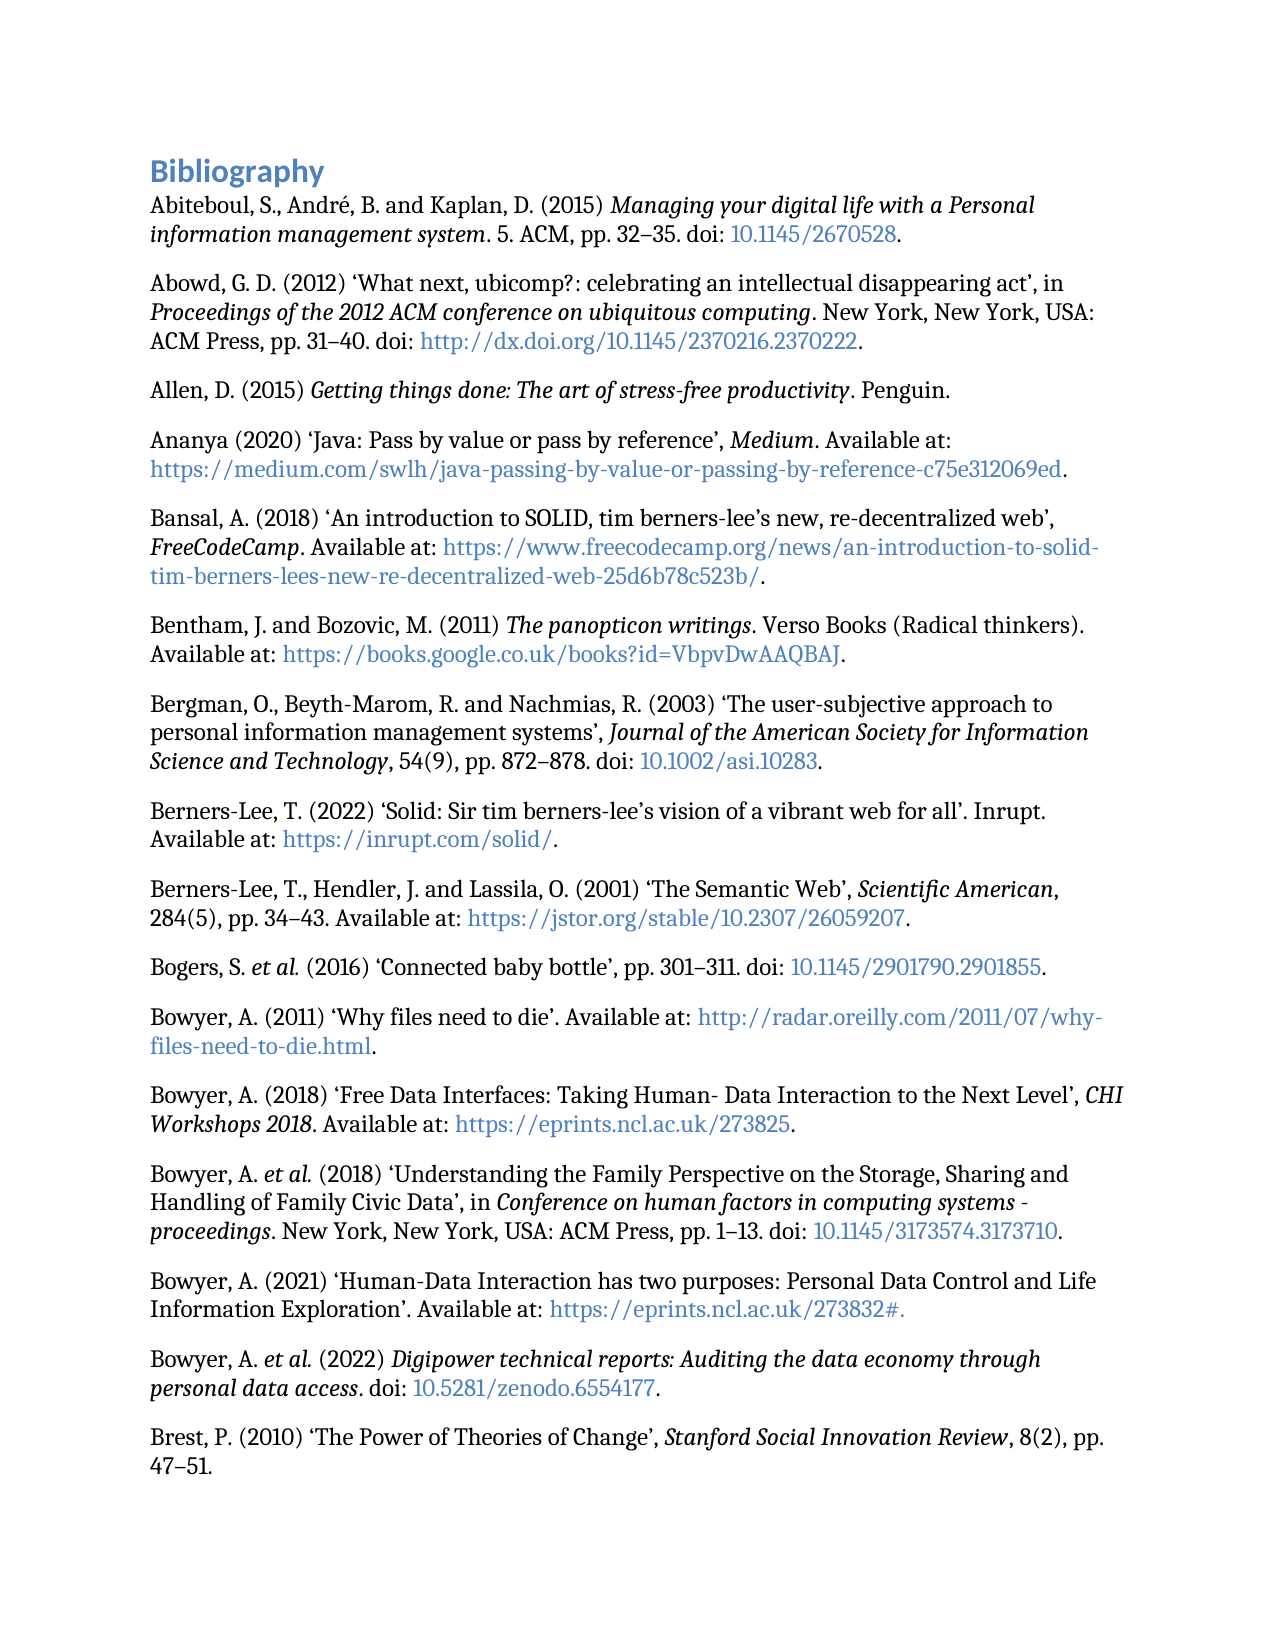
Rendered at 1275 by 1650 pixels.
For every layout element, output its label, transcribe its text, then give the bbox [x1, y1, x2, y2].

text Bowyer, A. et al. (2022) Digipower technical reports: Auditing the data economy through personal data access. doi: 10.5281/zenodo.6554177. [150, 1345, 1125, 1402]
text Bansal, A. (2018) ‘An introduction to SOLID, tim berners-lee’s new, re-decentralized web’, FreeCodeCamp. Available at: https://www.freecodecamp.org/news/an-introduction-to-solid-tim-berners-lees-new-re-decentralized-web-25d6b78c523b/. [150, 504, 1125, 590]
text Allen, D. (2015) Getting things done: The art of stress-free productivity. Penguin. [150, 376, 1125, 405]
text Bowyer, A. (2021) ‘Human-Data Interaction has two purposes: Personal Data Control and Life Information Exploration’. Available at: https://eprints.ncl.ac.uk/273832#. [150, 1267, 1125, 1324]
text Bowyer, A. (2018) ‘Free Data Interfaces: Taking Human- Data Interaction to the Next Level’, CHI Workshops 2018. Available at: https://eprints.ncl.ac.uk/273825. [150, 1081, 1125, 1139]
text Ananya (2020) ‘Java: Pass by value or pass by reference’, Medium. Available at: https://medium.com/swlh/java-passing-by-value-or-passing-by-reference-c75e312069ed. [150, 426, 1125, 483]
text Bergman, O., Beyth-Marom, R. and Nachmias, R. (2003) ‘The user-subjective approach to personal information management systems’, Journal of the American Society for Information Science and Technology, 54(9), pp. 872–878. doi: 10.1002/asi.10283. [150, 689, 1125, 776]
text Abowd, G. D. (2012) ‘What next, ubicomp?: celebrating an intellectual disappearing act’, in Proceedings of the 2012 ACM conference on ubiquitous computing. New York, New York, USA: ACM Press, pp. 31–40. doi: http://dx.doi.org/10.1145/2370216.2370222. [150, 269, 1125, 355]
text Abiteboul, S., André, B. and Kaplan, D. (2015) Managing your digital life with a Personal information management system. 5. ACM, pp. 32–35. doi: 10.1145/2670528. [150, 191, 1125, 248]
subtitle Bibliography [150, 150, 1125, 191]
text Brest, P. (2010) ‘The Power of Theories of Change’, Stanford Social Innovation Review, 8(2), pp. 47–51. [150, 1423, 1125, 1481]
text Bentham, J. and Bozovic, M. (2011) The panopticon writings. Verso Books (Radical thinkers). Available at: https://books.google.co.uk/books?id=VbpvDwAAQBAJ. [150, 611, 1125, 669]
text Berners-Lee, T., Hendler, J. and Lassila, O. (2001) ‘The Semantic Web’, Scientific American, 284(5), pp. 34–43. Available at: https://jstor.org/stable/10.2307/26059207. [150, 875, 1125, 932]
text Bogers, S. et al. (2016) ‘Connected baby bottle’, pp. 301–311. doi: 10.1145/2901790.2901855. [150, 953, 1125, 982]
text Berners-Lee, T. (2022) ‘Solid: Sir tim berners-lee’s vision of a vibrant web for all’. Inrupt. Available at: https://inrupt.com/solid/. [150, 797, 1125, 854]
text Bowyer, A. et al. (2018) ‘Understanding the Family Perspective on the Storage, Sharing and Handling of Family Civic Data’, in Conference on human factors in computing systems - proceedings. New York, New York, USA: ACM Press, pp. 1–13. doi: 10.1145/3173574.3173710. [150, 1159, 1125, 1246]
text Bowyer, A. (2011) ‘Why files need to die’. Available at: http://radar.oreilly.com/2011/07/why-files-need-to-die.html. [150, 1003, 1125, 1060]
